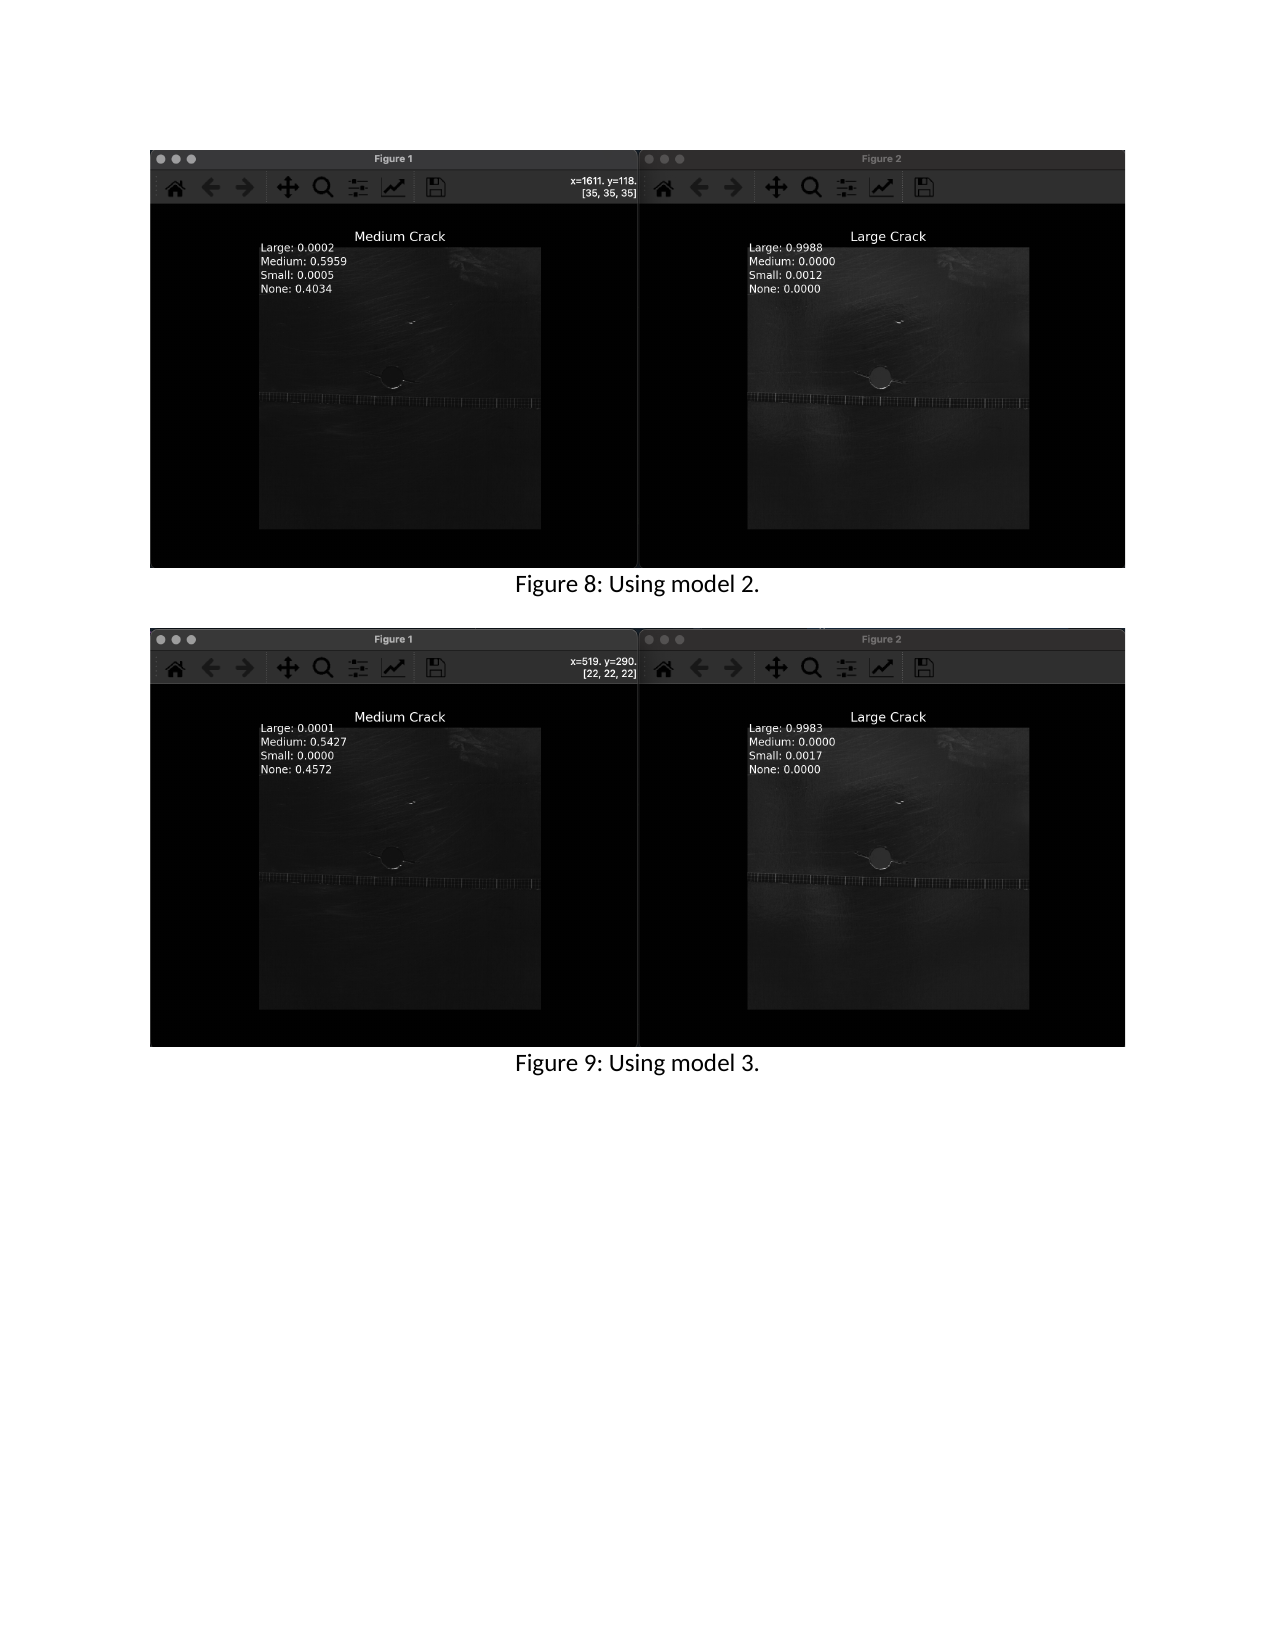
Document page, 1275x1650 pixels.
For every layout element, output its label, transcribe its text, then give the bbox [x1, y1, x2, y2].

text Figure 8: Using model 2. [150, 568, 1125, 598]
picture [150, 150, 1125, 568]
text Figure 9: Using model 3. [150, 1047, 1125, 1077]
picture [150, 628, 1125, 1047]
